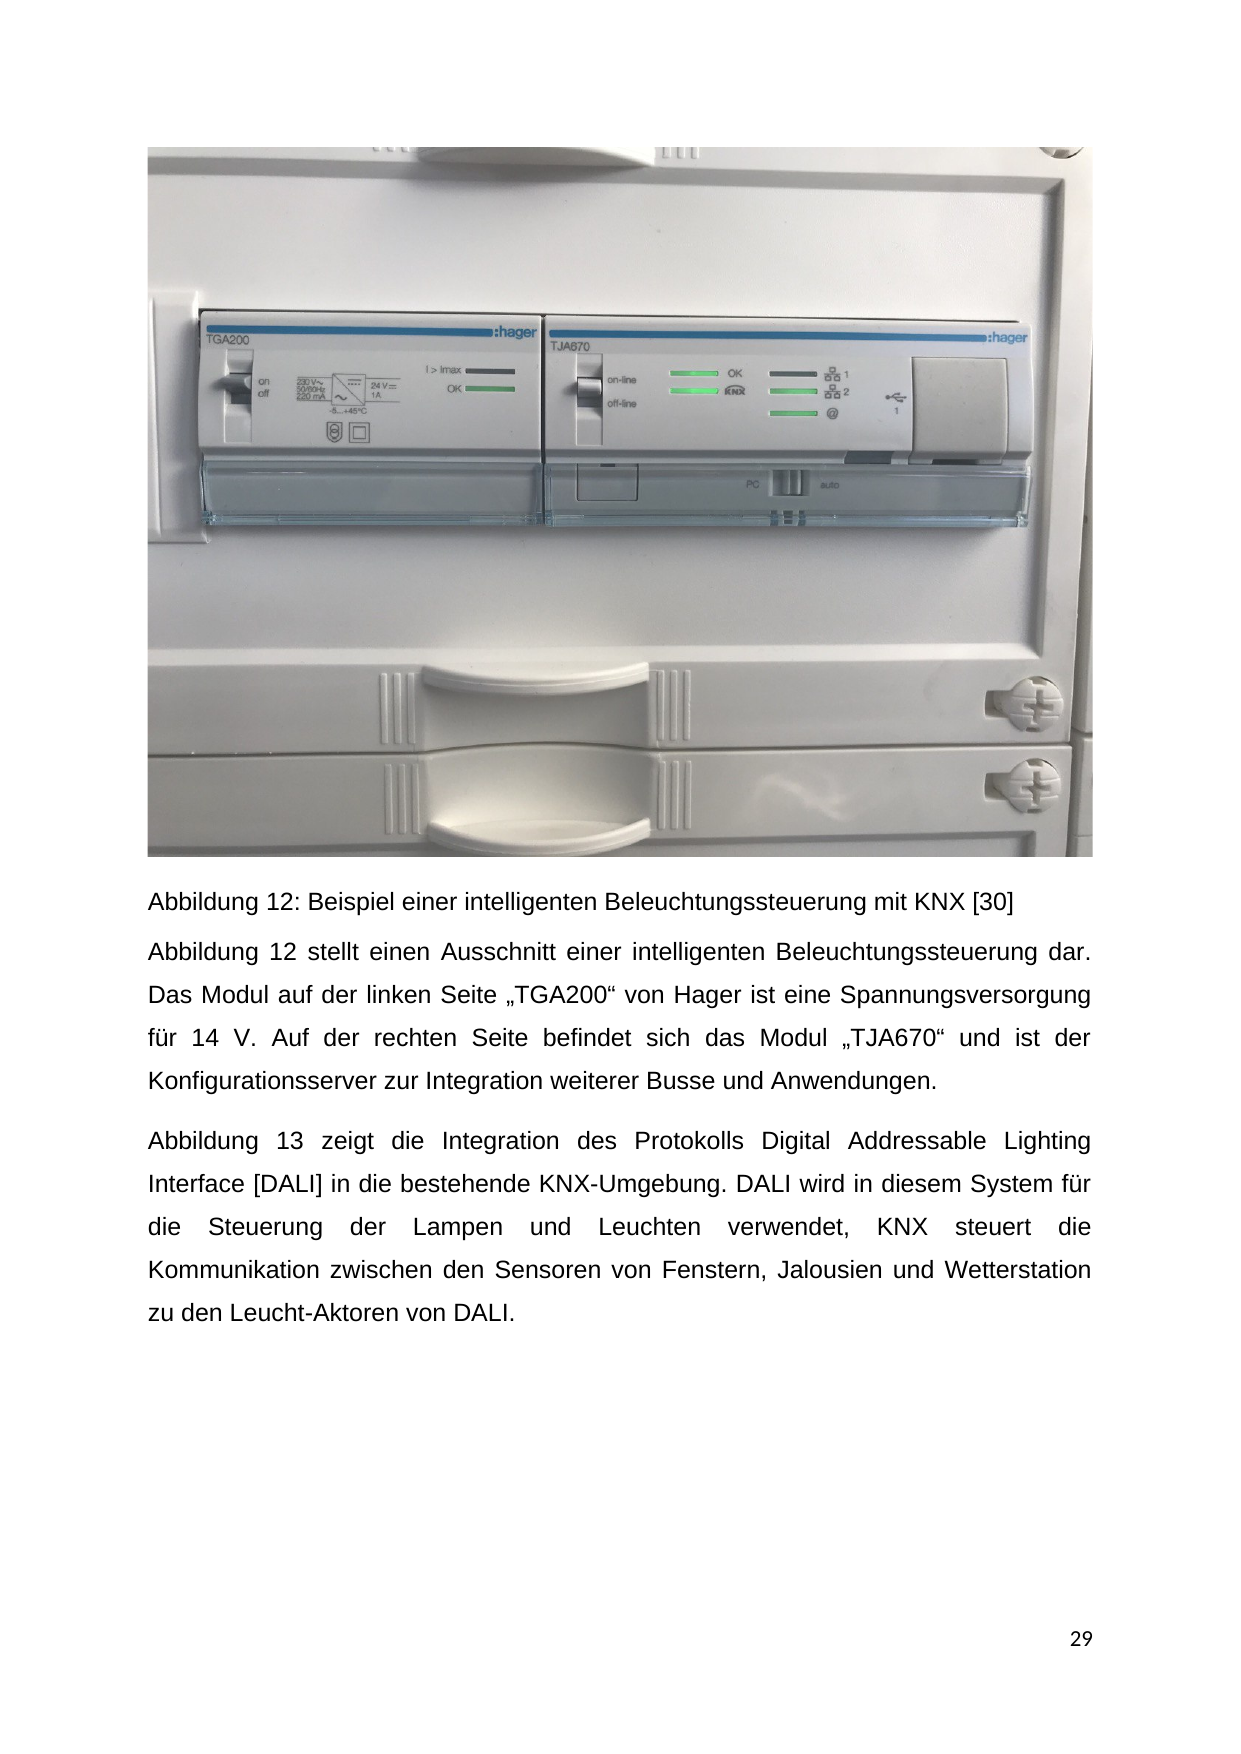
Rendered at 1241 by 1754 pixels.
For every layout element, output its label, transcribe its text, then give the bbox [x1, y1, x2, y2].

picture [147, 147, 1093, 857]
text Abbildung 11 zeigt die Integration des Protokolls Digital Addressable Lighting Interface [DALI] in die bestehende KNX-Umgebung. DALI wird in diesem System für die Steuerung der Lampen und Leuchten verwendet, KNX steuert die Kommunikation zwischen den Sensoren von Fenstern, Jalousien und Wetterstation zu den Leucht-Aktoren von DALI. [148, 1126, 1093, 1327]
text Abbildung 12: Beispiel einer intelligenten Beleuchtungssteuerung mit KNX [30] [148, 887, 1093, 916]
text Abbildung 10 stellt einen Ausschnitt einer intelligenten Beleuchtungssteuerung dar. Das Modul auf der linken Seite „TGA200“ von Hager ist eine Spannungsversorgung für 14 V. Auf der rechten Seite befindet sich das Modul „TJA670“ und ist der Konfigurationsserver zur Integration weiterer Busse und Anwendungen. [148, 937, 1093, 1095]
